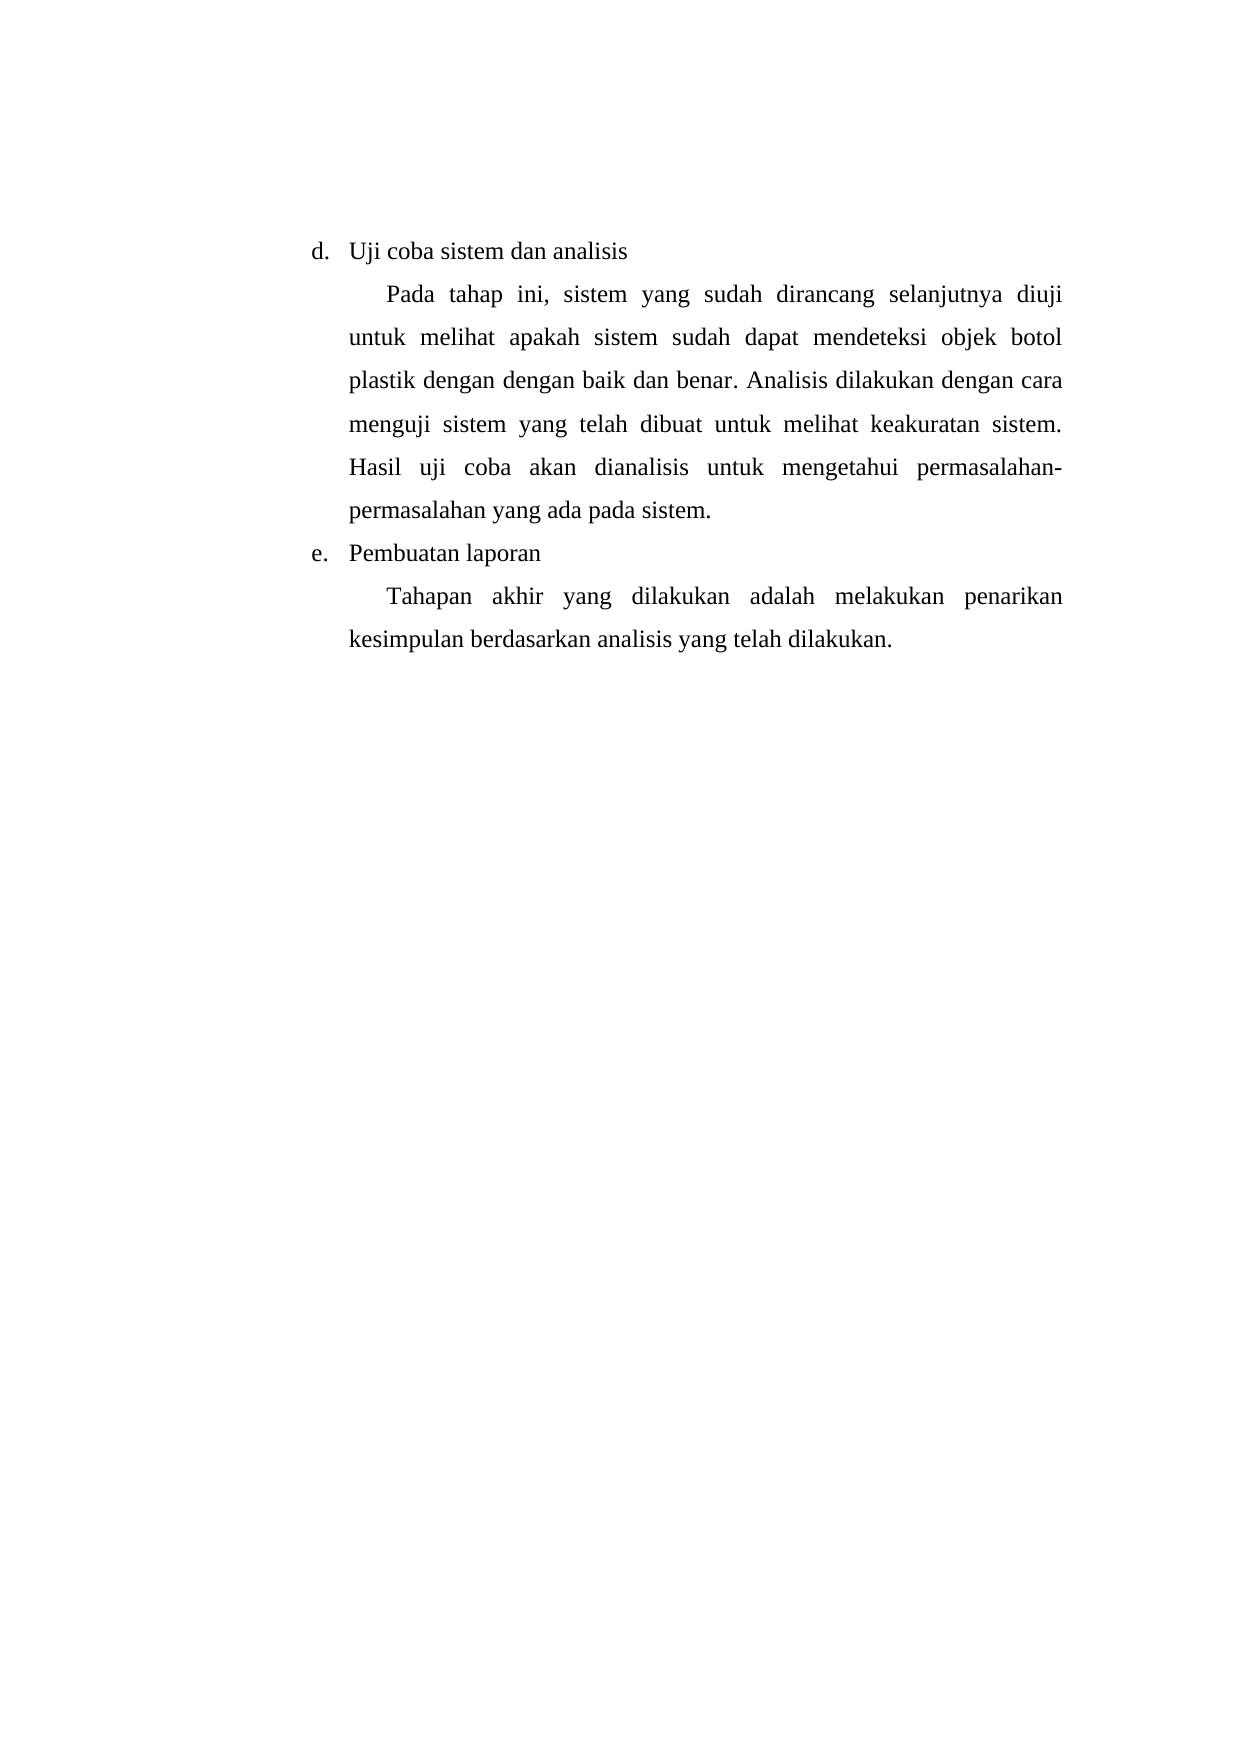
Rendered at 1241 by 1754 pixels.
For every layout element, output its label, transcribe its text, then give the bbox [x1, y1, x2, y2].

list Uji coba sistem dan analisis [311, 236, 1063, 265]
list Tahapan akhir yang dilakukan adalah melakukan penarikan kesimpulan berdasarkan analisis yang telah dilakukan. [349, 581, 1063, 653]
list Pembuatan laporan [311, 538, 1063, 567]
list Pada tahap ini, sistem yang sudah dirancang selanjutnya diuji untuk melihat apakah sistem sudah dapat mendeteksi objek botol plastik dengan dengan baik dan benar. Analisis dilakukan dengan cara menguji sistem yang telah dibuat untuk melihat keakuratan sistem. Hasil uji coba akan dianalisis untuk mengetahui permasalahan-permasalahan yang ada pada sistem. [349, 279, 1063, 524]
